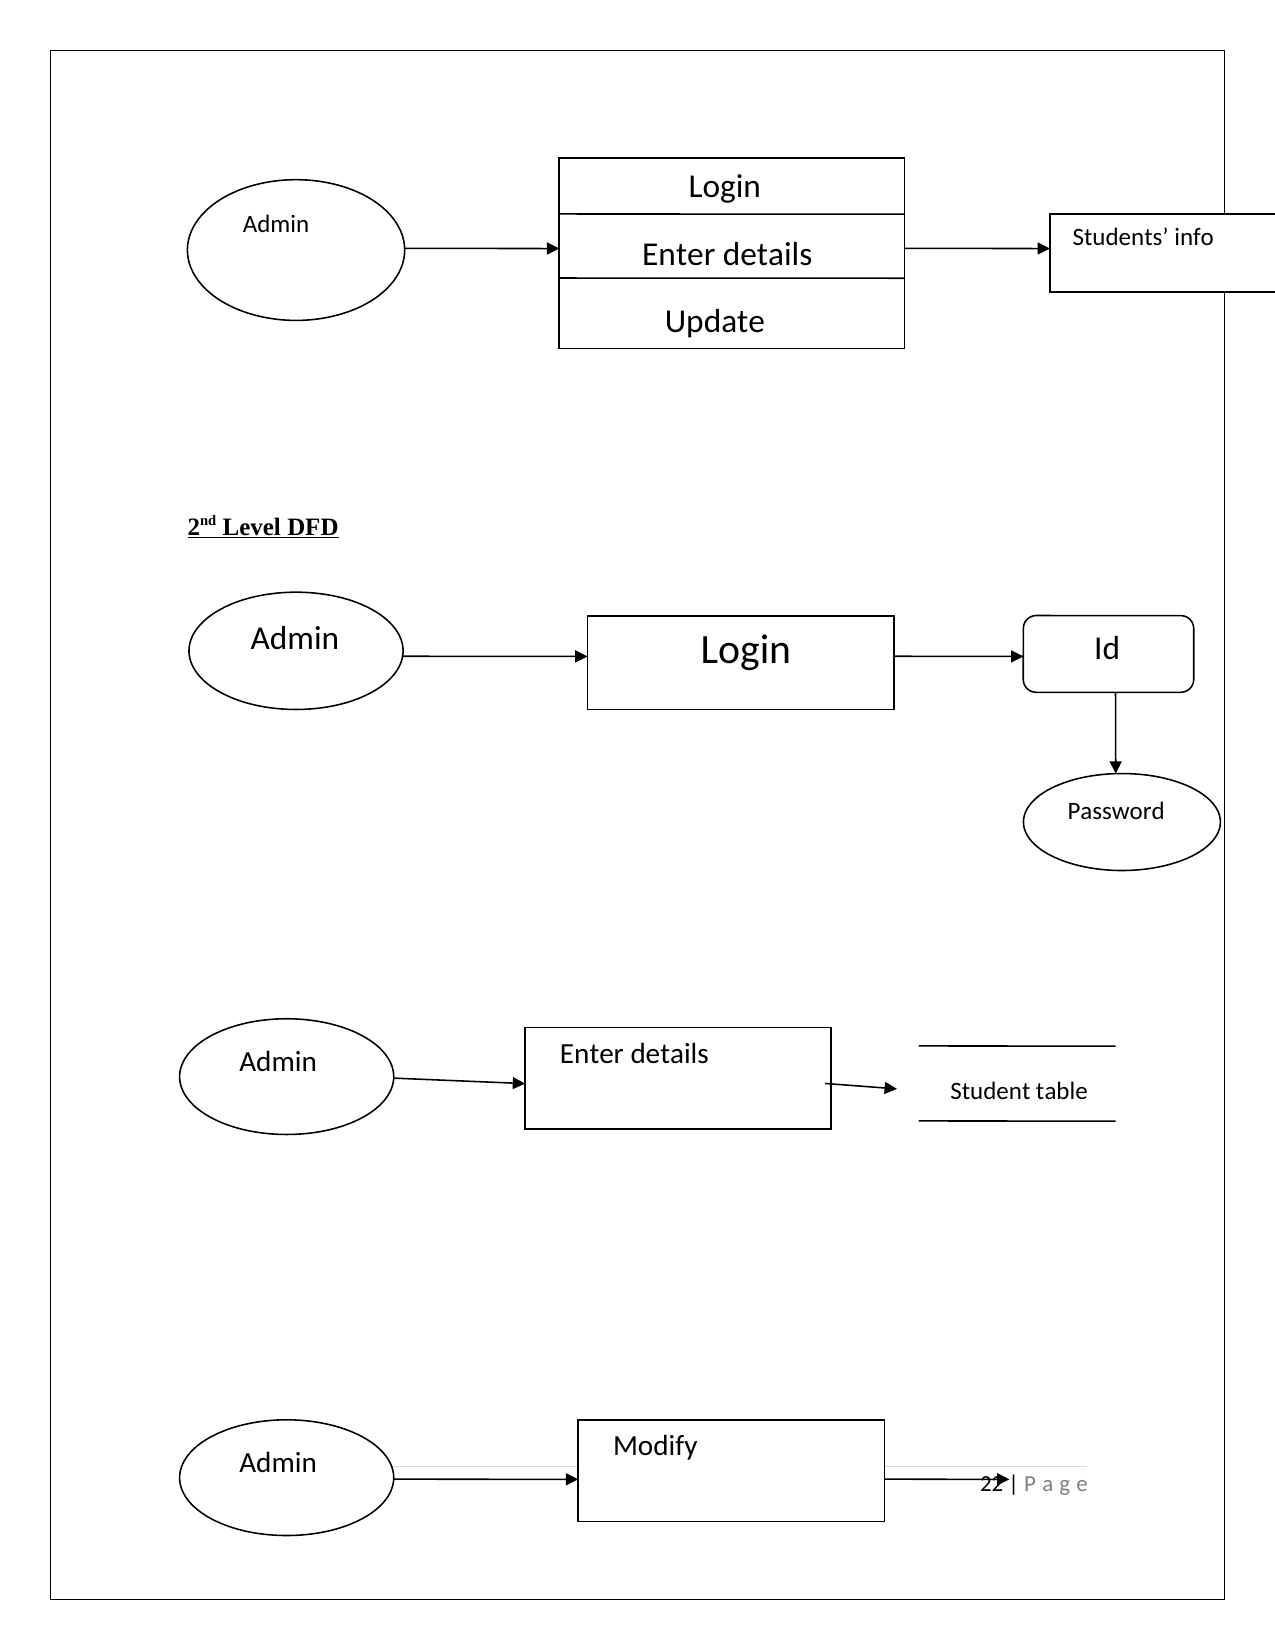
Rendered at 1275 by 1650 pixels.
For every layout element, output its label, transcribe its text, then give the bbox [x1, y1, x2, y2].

text 2nd Level DFD [187, 512, 1087, 541]
text Student table [832, 1043, 1087, 1106]
text Student table [377, 1043, 524, 1082]
text Student table [382, 1080, 524, 1106]
